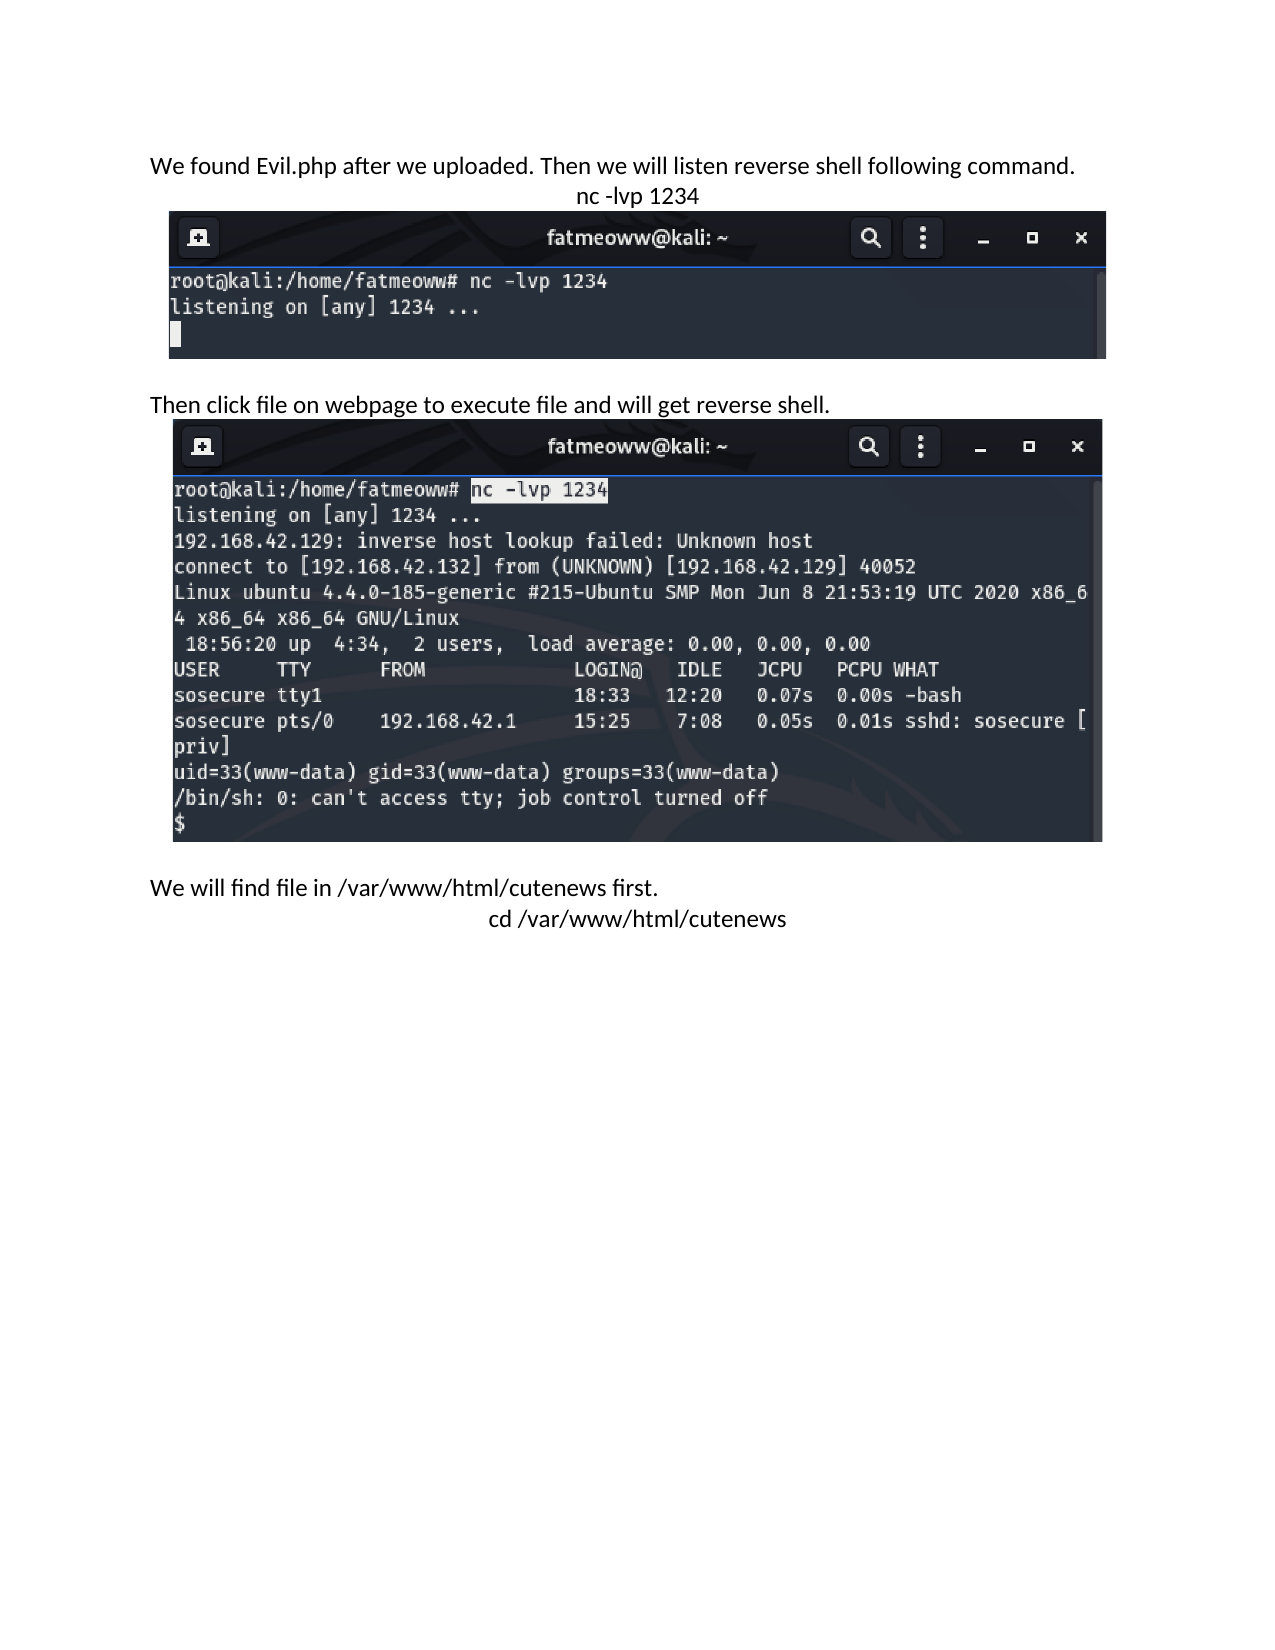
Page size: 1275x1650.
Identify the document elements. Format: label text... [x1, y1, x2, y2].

picture [172, 419, 1103, 842]
text cd /var/www/html/cutenews [150, 903, 1125, 933]
text Then click file on webpage to execute file and will get reverse shell. [150, 389, 1125, 420]
text nc -lvp 1234 [150, 181, 1125, 211]
text We will find file in /var/www/html/cutenews first. [150, 872, 1125, 903]
picture [168, 211, 1107, 359]
text We found Evil.php after we uploaded. Then we will listen reverse shell following command. [150, 150, 1125, 181]
